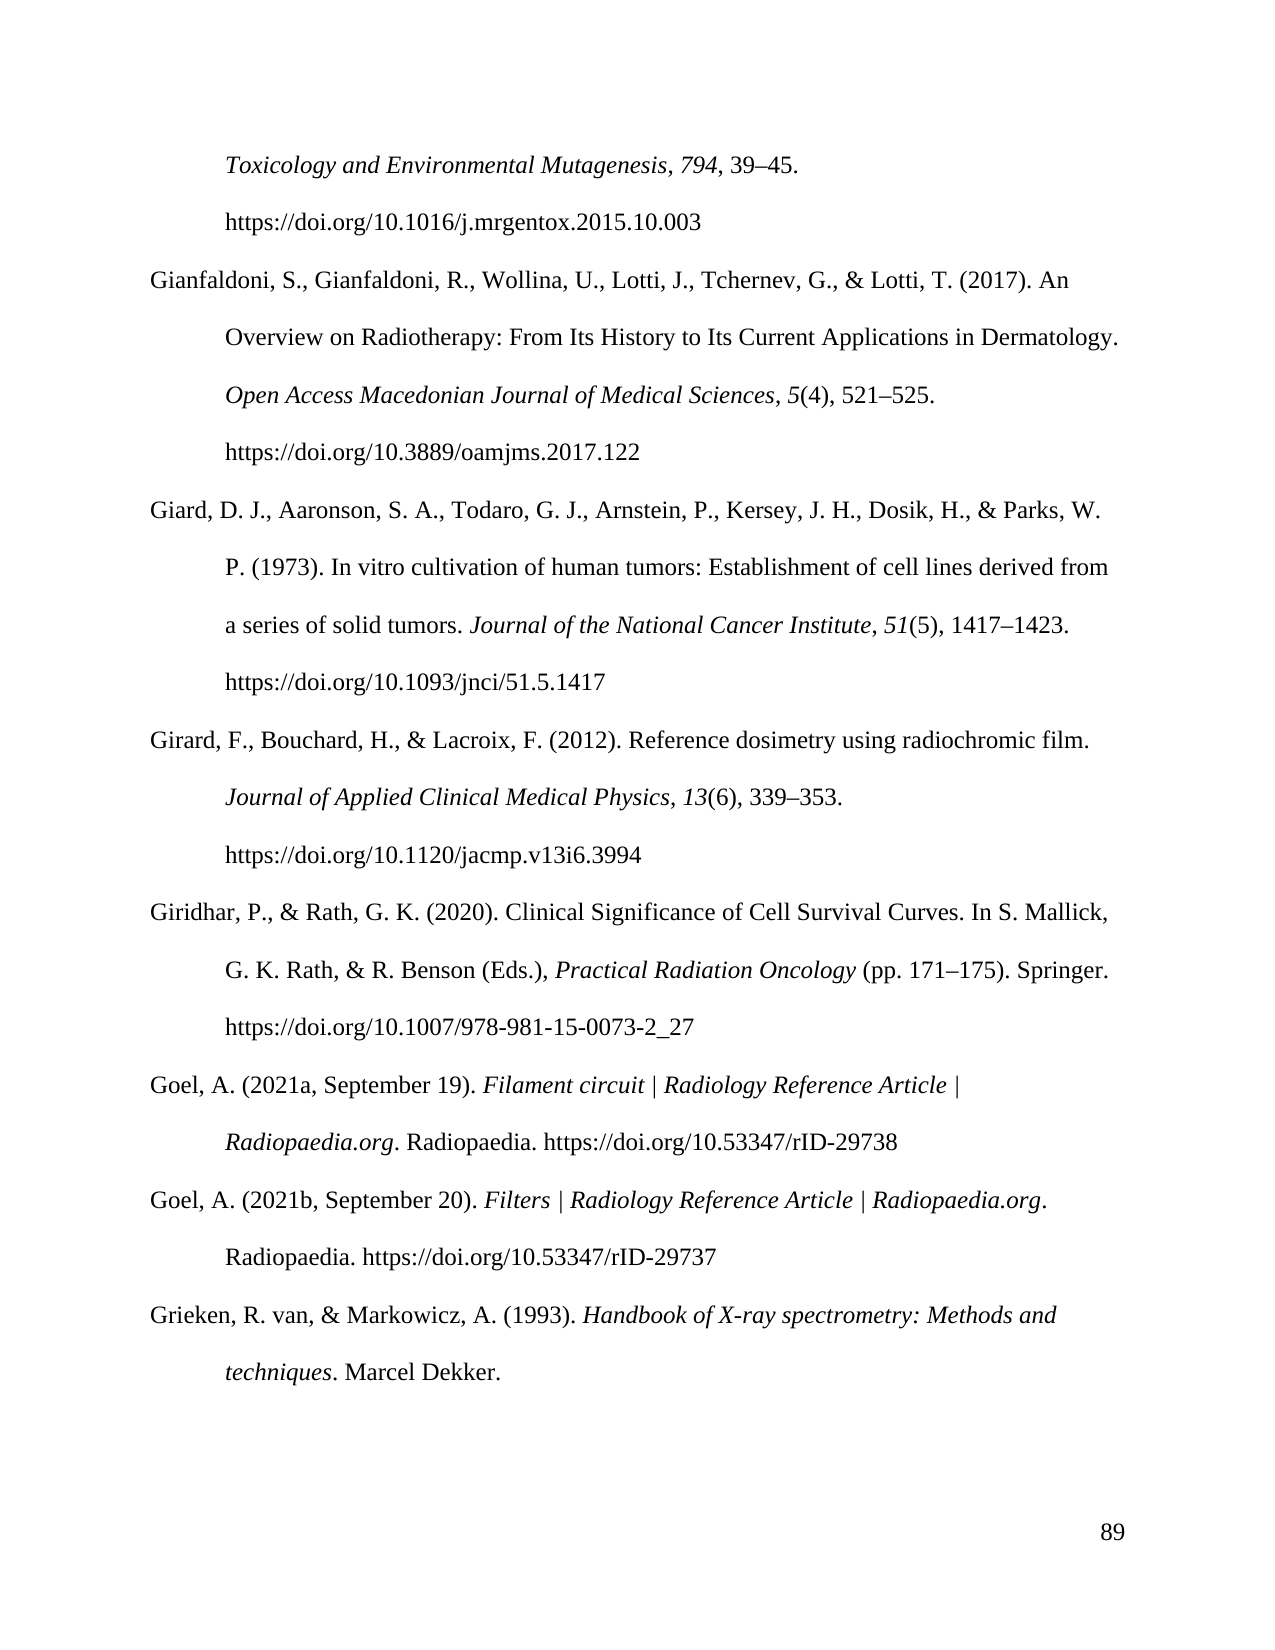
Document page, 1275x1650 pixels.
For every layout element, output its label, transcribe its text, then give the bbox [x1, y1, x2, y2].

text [150, 150, 1125, 236]
text Grieken, R. van, & Markowicz, A. (1993). Handbook of X-ray spectrometry: Methods and techniques. Marcel Dekker. [150, 1300, 1125, 1386]
text Girard, F., Bouchard, H., & Lacroix, F. (2012). Reference dosimetry using radiochromic film. Journal of Applied Clinical Medical Physics, 13(6), 339–353. https://doi.org/10.1120/jacmp.v13i6.3994 [150, 725, 1125, 869]
text Gianfaldoni, S., Gianfaldoni, R., Wollina, U., Lotti, J., Tchernev, G., & Lotti, T. (2017). An Overview on Radiotherapy: From Its History to Its Current Applications in Dermatology. Open Access Macedonian Journal of Medical Sciences, 5(4), 521–525. https://doi.org/10.3889/oamjms.2017.122 [150, 265, 1125, 466]
text Goel, A. (2021b, September 20). Filters | Radiology Reference Article | Radiopaedia.org. Radiopaedia. https://doi.org/10.53347/rID-29737 [150, 1185, 1125, 1271]
text Goel, A. (2021a, September 19). Filament circuit | Radiology Reference Article | Radiopaedia.org. Radiopaedia. https://doi.org/10.53347/rID-29738 [150, 1070, 1125, 1156]
text Giard, D. J., Aaronson, S. A., Todaro, G. J., Arnstein, P., Kersey, J. H., Dosik, H., & Parks, W. P. (1973). In vitro cultivation of human tumors: Establishment of cell lines derived from a series of solid tumors. Journal of the National Cancer Institute, 51(5), 1417–1423. https://doi.org/10.1093/jnci/51.5.1417 [150, 495, 1125, 696]
text Giridhar, P., & Rath, G. K. (2020). Clinical Significance of Cell Survival Curves. In S. Mallick, G. K. Rath, & R. Benson (Eds.), Practical Radiation Oncology (pp. 171–175). Springer. https://doi.org/10.1007/978-981-15-0073-2_27 [150, 897, 1125, 1041]
